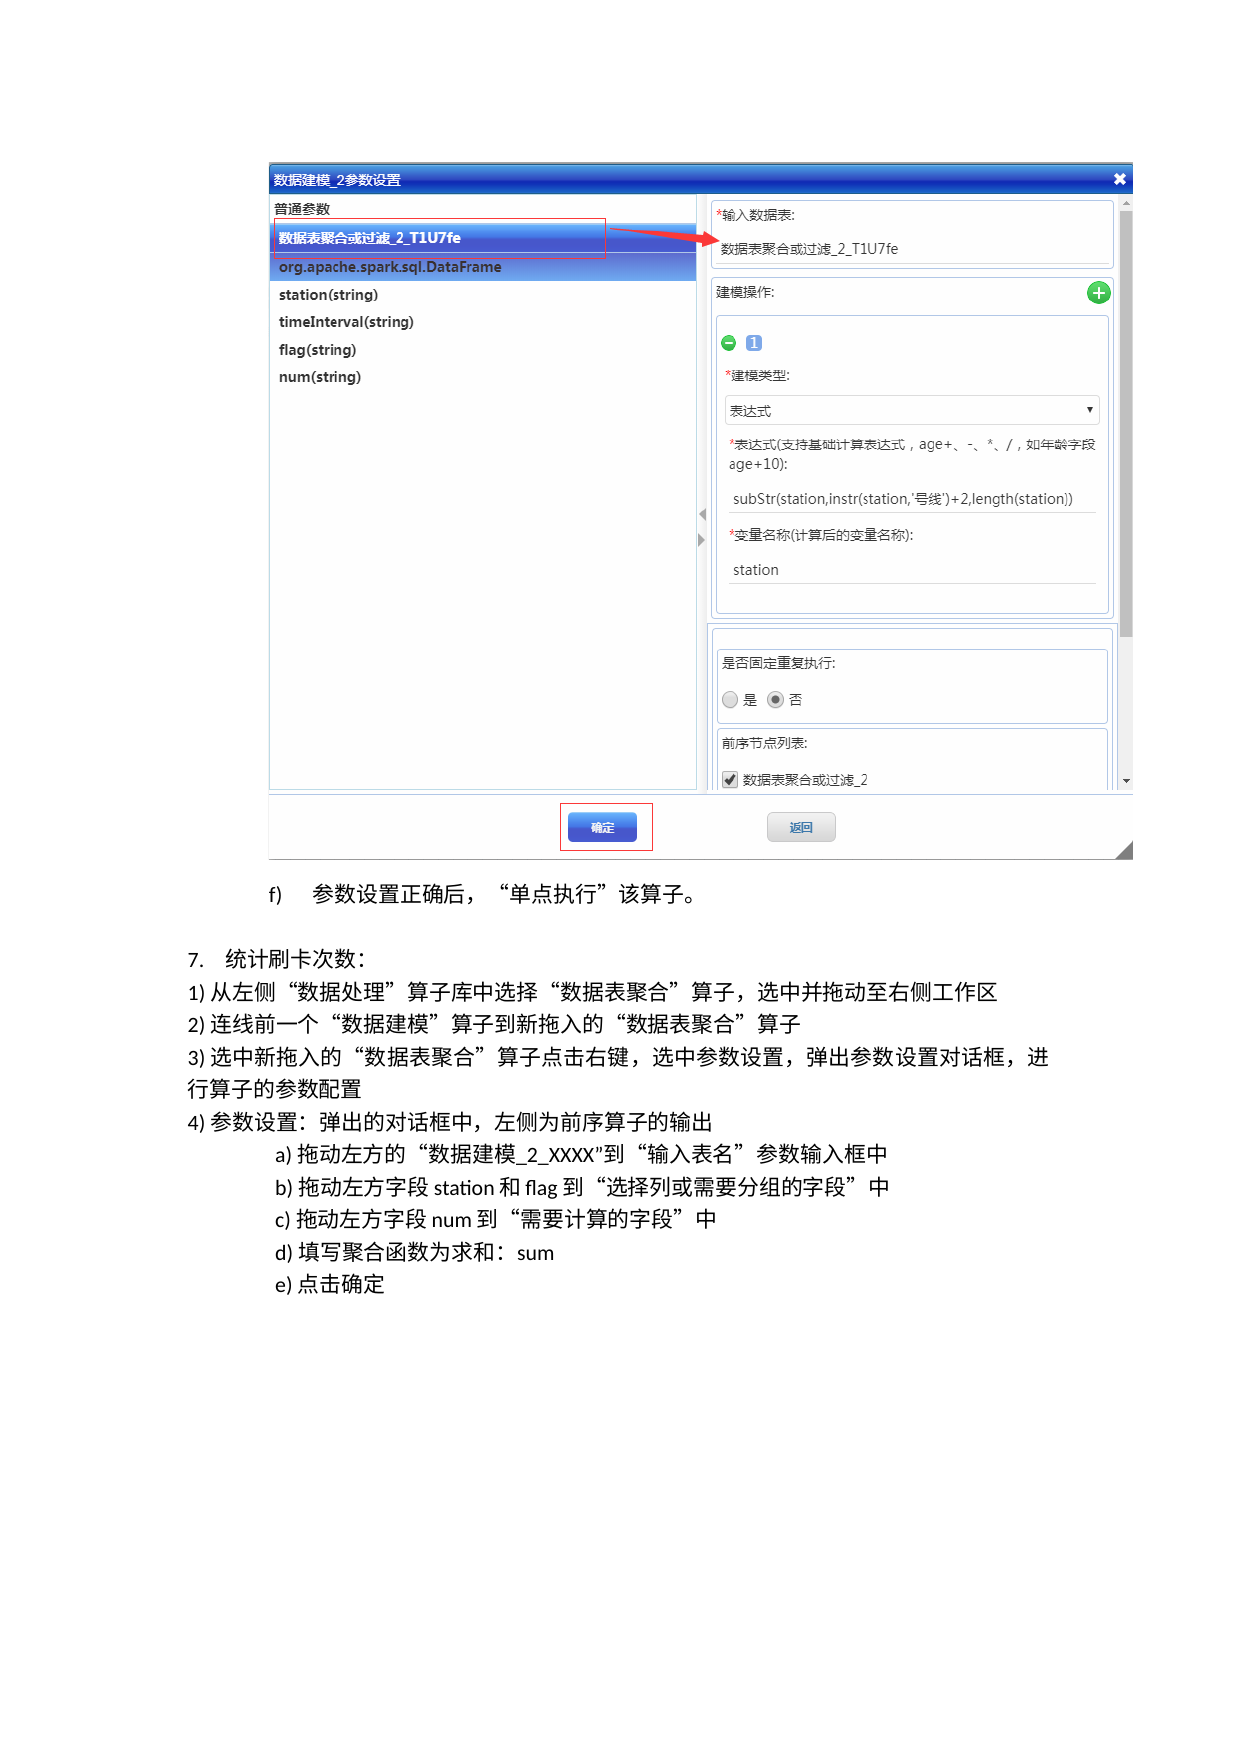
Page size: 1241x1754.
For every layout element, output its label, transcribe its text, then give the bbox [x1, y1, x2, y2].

list 统计刷卡次数： [187, 942, 1053, 974]
list 从左侧“数据处理”算子库中选择“数据表聚合”算子，选中并拖动至右侧工作区 [187, 974, 1053, 1007]
list 连线前一个“数据建模”算子到新拖入的“数据表聚合”算子 [187, 1007, 1053, 1039]
list 拖动左方的“数据建模_2_XXXX”到“输入表名”参数输入框中 [231, 1137, 1053, 1169]
list 参数设置：弹出的对话框中，左侧为前序算子的输出 [187, 1104, 1053, 1137]
list 点击确定 [231, 1267, 1053, 1299]
list 拖动左方字段num到“需要计算的字段”中 [231, 1202, 1053, 1234]
list 填写聚合函数为求和：sum [231, 1234, 1053, 1267]
list 拖动左方字段station和flag到“选择列或需要分组的字段”中 [231, 1169, 1053, 1202]
list 参数设置正确后，“单点执行”该算子。 [269, 877, 1053, 909]
picture [268, 162, 1133, 860]
list 选中新拖入的“数据表聚合”算子点击右键，选中参数设置，弹出参数设置对话框，进行算子的参数配置 [187, 1039, 1053, 1104]
